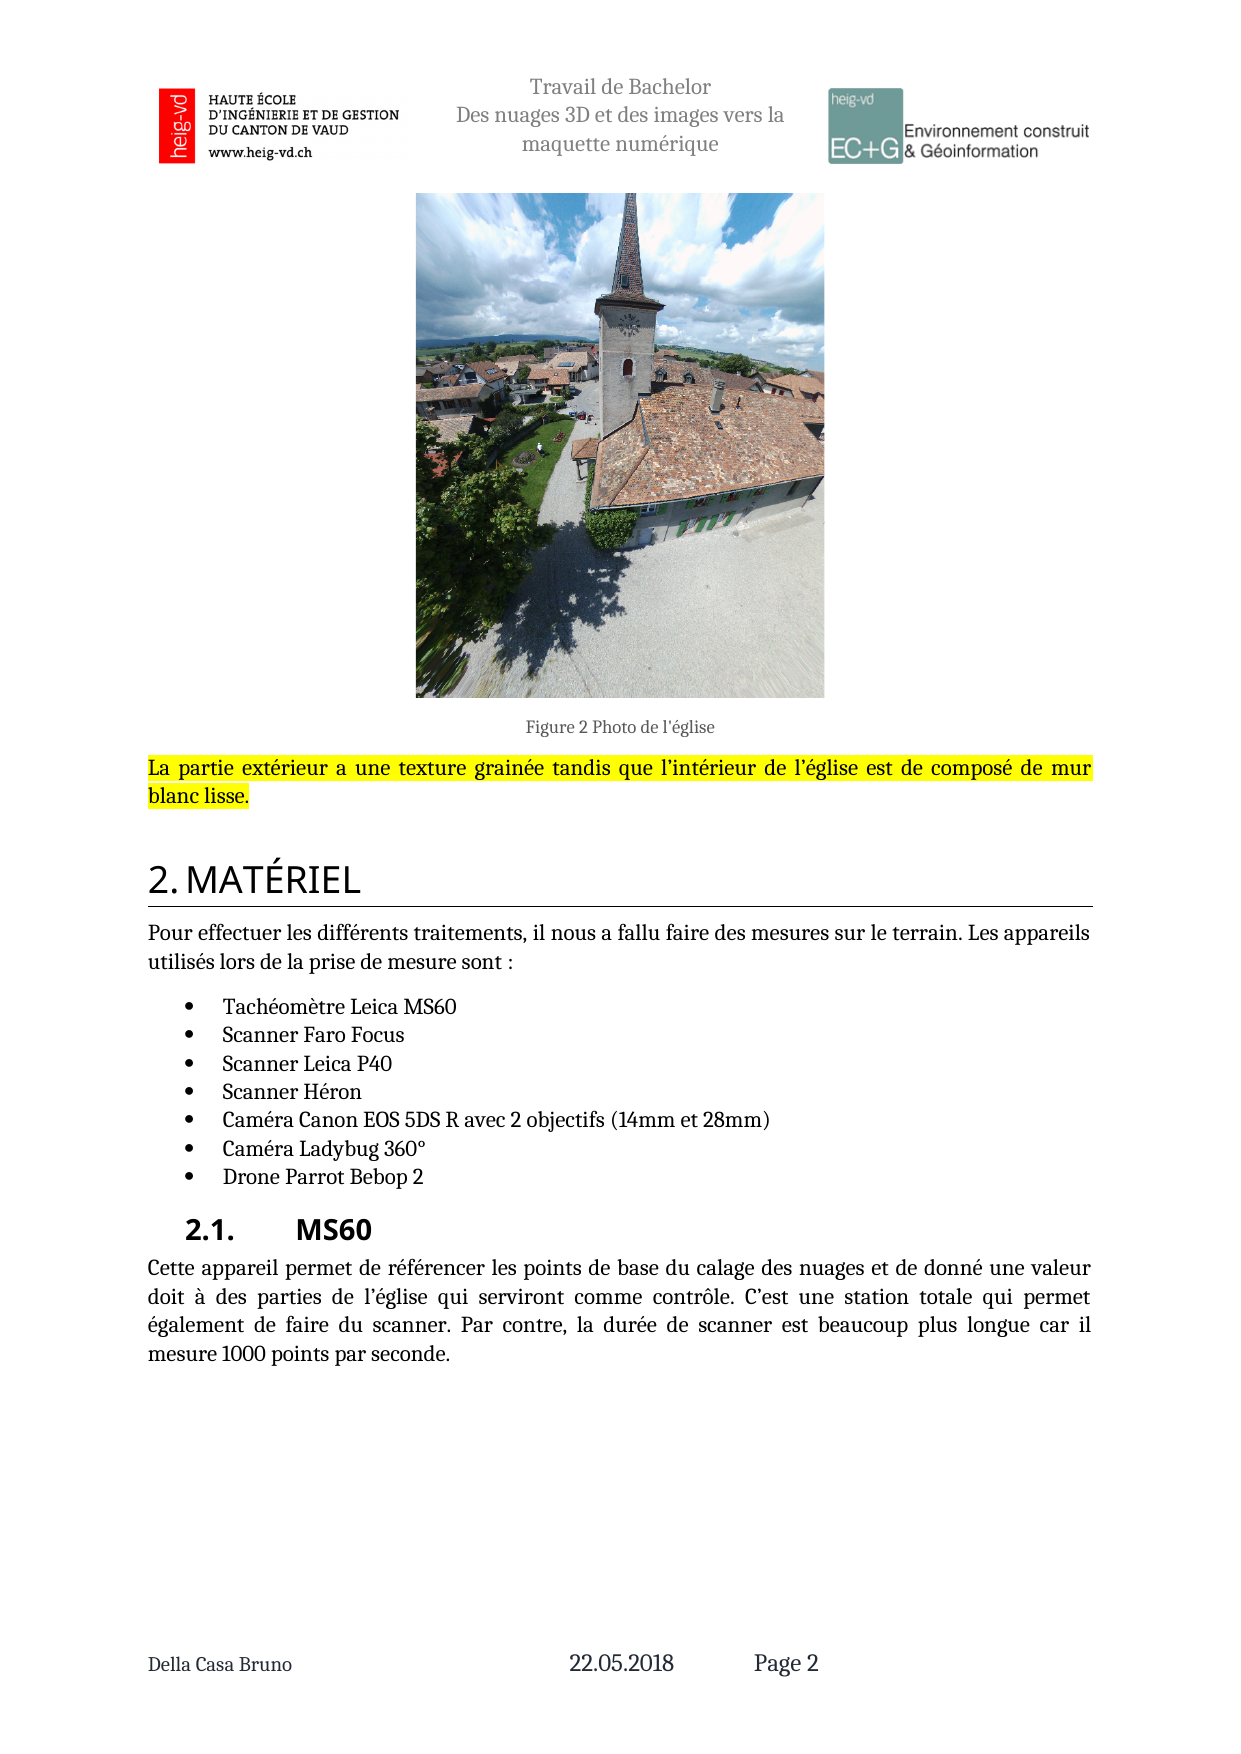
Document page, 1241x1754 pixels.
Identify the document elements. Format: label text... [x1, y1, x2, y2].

text Cette appareil permet de référencer les points de base du calage des nuages et de donné une valeur doit à des parties de l’église qui serviront comme contrôle. C’est une station totale qui permet également de faire du scanner. Par contre, la durée de scanner est beaucoup plus longue car il mesure 1000 points par seconde. [148, 1255, 1093, 1367]
list Scanner Faro Focus [185, 1022, 1093, 1048]
list Caméra Canon EOS 5DS R avec 2 objectifs (14mm et 28mm) [185, 1107, 1093, 1134]
list Scanner Héron [185, 1079, 1093, 1105]
text Pour effectuer les différents traitements, il nous a fallu faire des mesures sur le terrain. Les appareils utilisés lors de la prise de mesure sont : [148, 920, 1093, 975]
text La partie extérieur a une texture grainée tandis que l’intérieur de l’église est de composé de mur blanc lisse. [148, 781, 1093, 809]
list Tachéomètre Leica MS60 [185, 993, 1093, 1020]
subtitle MS60 [185, 1209, 1093, 1249]
list Caméra Ladybug 360° [185, 1136, 1093, 1162]
subtitle Matériel [148, 853, 1093, 906]
picture [827, 87, 1093, 165]
list Drone Parrot Bebop 2 [185, 1164, 1093, 1191]
list Scanner Leica P40 [185, 1050, 1093, 1077]
picture [147, 87, 410, 165]
picture [415, 193, 825, 698]
